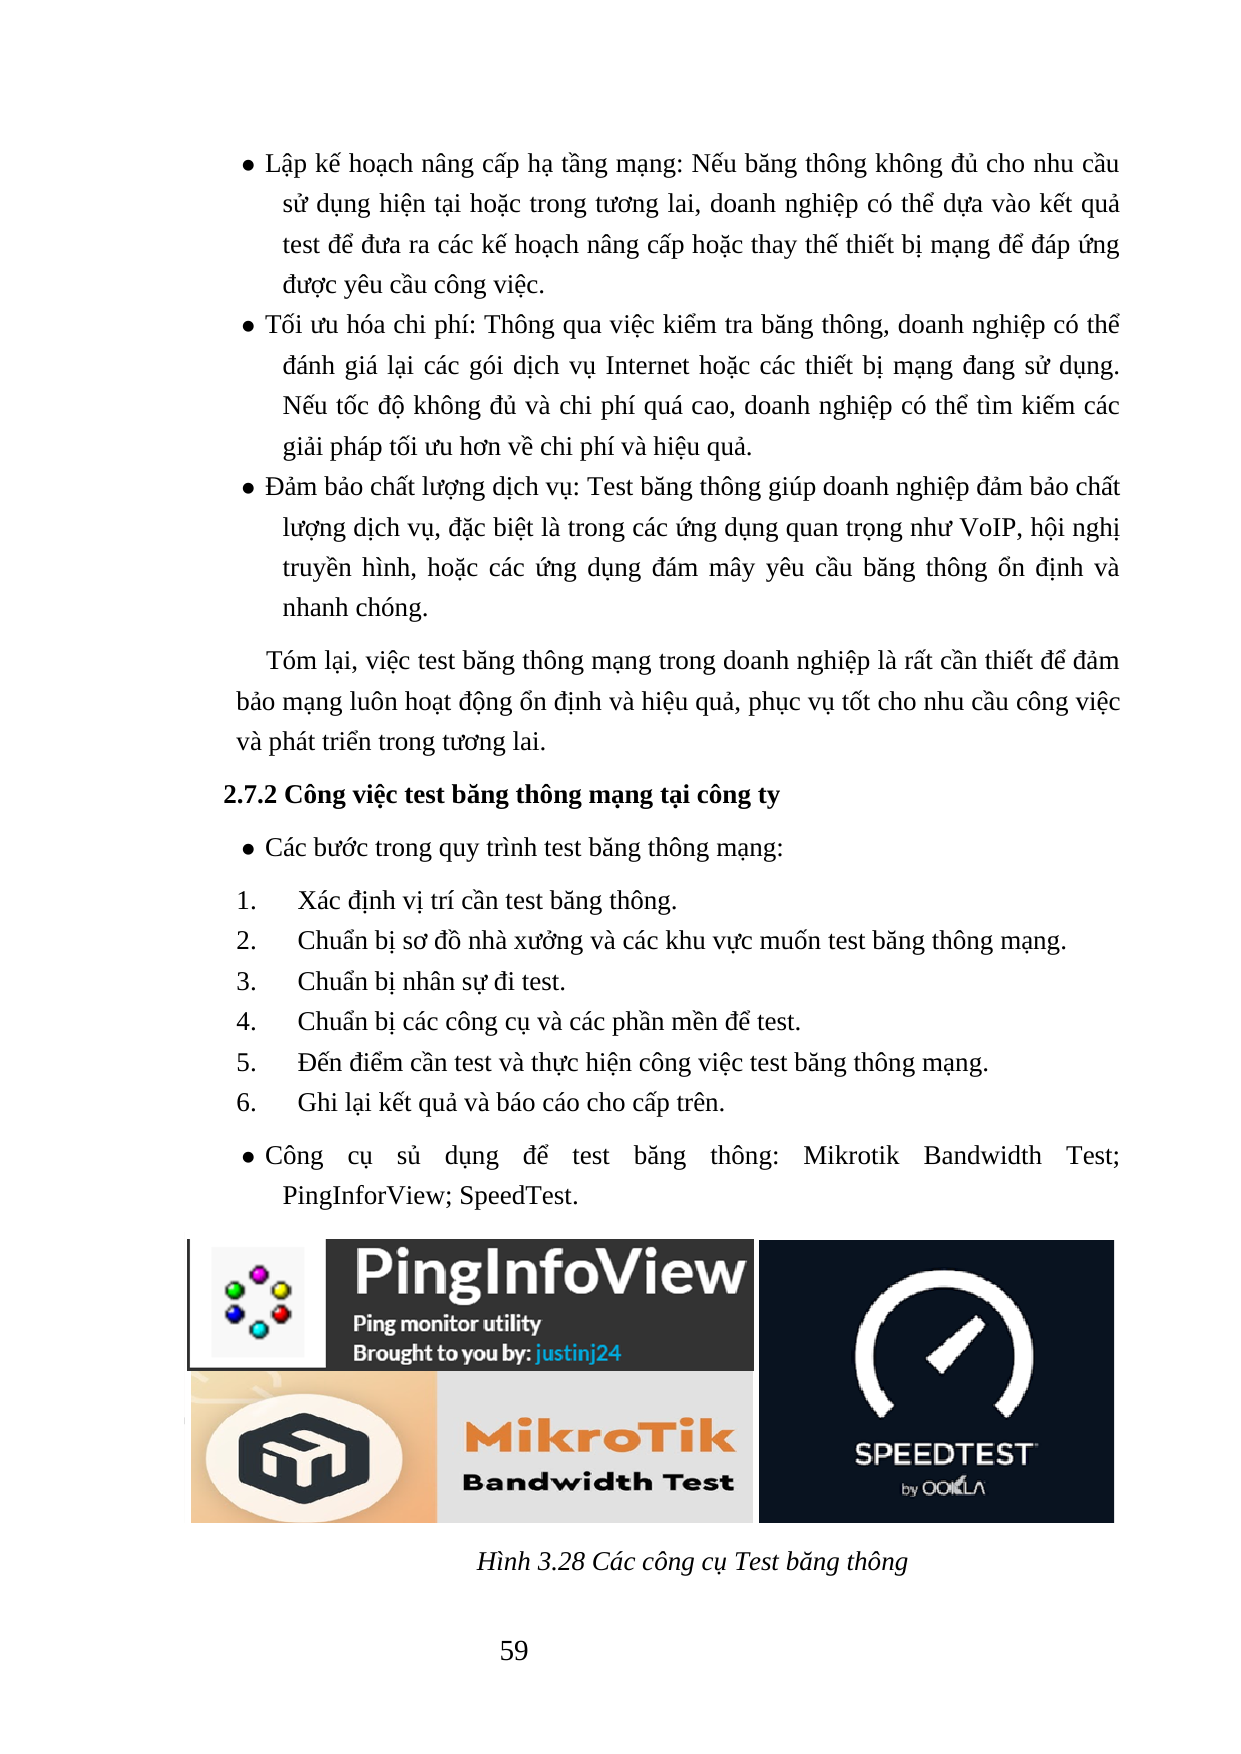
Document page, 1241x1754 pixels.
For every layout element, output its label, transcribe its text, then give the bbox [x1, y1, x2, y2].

list Ghi lại kết quả và báo cáo cho cấp trên. [222, 1086, 1122, 1117]
list Các bước trong quy trình test băng thông mạng: [241, 831, 1122, 862]
list Chuẩn bị các công cụ và các phần mền để test. [222, 1005, 1122, 1036]
picture [184, 1232, 1115, 1523]
list Lập kế hoạch nâng cấp hạ tầng mạng: Nếu băng thông không đủ cho nhu cầu sử dụng hiện tại hoặc trong tương lai, doanh nghiệp có thể dựa vào kết quả test để đưa ra các kế hoạch nâng cấp hoặc thay thế thiết bị mạng để đáp ứng được yêu cầu công việc. [241, 147, 1122, 299]
list Tối ưu hóa chi phí: Thông qua việc kiểm tra băng thông, doanh nghiệp có thể đánh giá lại các gói dịch vụ Internet hoặc các thiết bị mạng đang sử dụng. Nếu tốc độ không đủ và chi phí quá cao, doanh nghiệp có thể tìm kiếm các giải pháp tối ưu hơn về chi phí và hiệu quả. [241, 309, 1122, 461]
text Tóm lại, việc test băng thông mạng trong doanh nghiệp là rất cần thiết để đảm bảo mạng luôn hoạt động ổn định và hiệu quả, phục vụ tốt cho nhu cầu công việc và phát triển trong tương lai. [236, 644, 1122, 756]
list Đến điểm cần test và thực hiện công việc test băng thông mạng. [222, 1046, 1122, 1077]
subtitle 2.7.2 Công việc test băng thông mạng tại công ty [223, 778, 1122, 809]
list Chuẩn bị nhân sự đi test. [222, 965, 1122, 996]
list Xác định vị trí cần test băng thông. [222, 884, 1122, 915]
list Công cụ sủ dụng để test băng thông: Mikrotik Bandwidth Test; PingInforView; SpeedTest. [241, 1139, 1122, 1211]
list Đảm bảo chất lượng dịch vụ: Test băng thông giúp doanh nghiệp đảm bảo chất lượng dịch vụ, đặc biệt là trong các ứng dụng quan trọng như VoIP, hội nghị truyền hình, hoặc các ứng dụng đám mây yêu cầu băng thông ổn định và nhanh chóng. [241, 470, 1122, 623]
list Chuẩn bị sơ đồ nhà xưởng và các khu vực muốn test băng thông mạng. [222, 924, 1122, 956]
